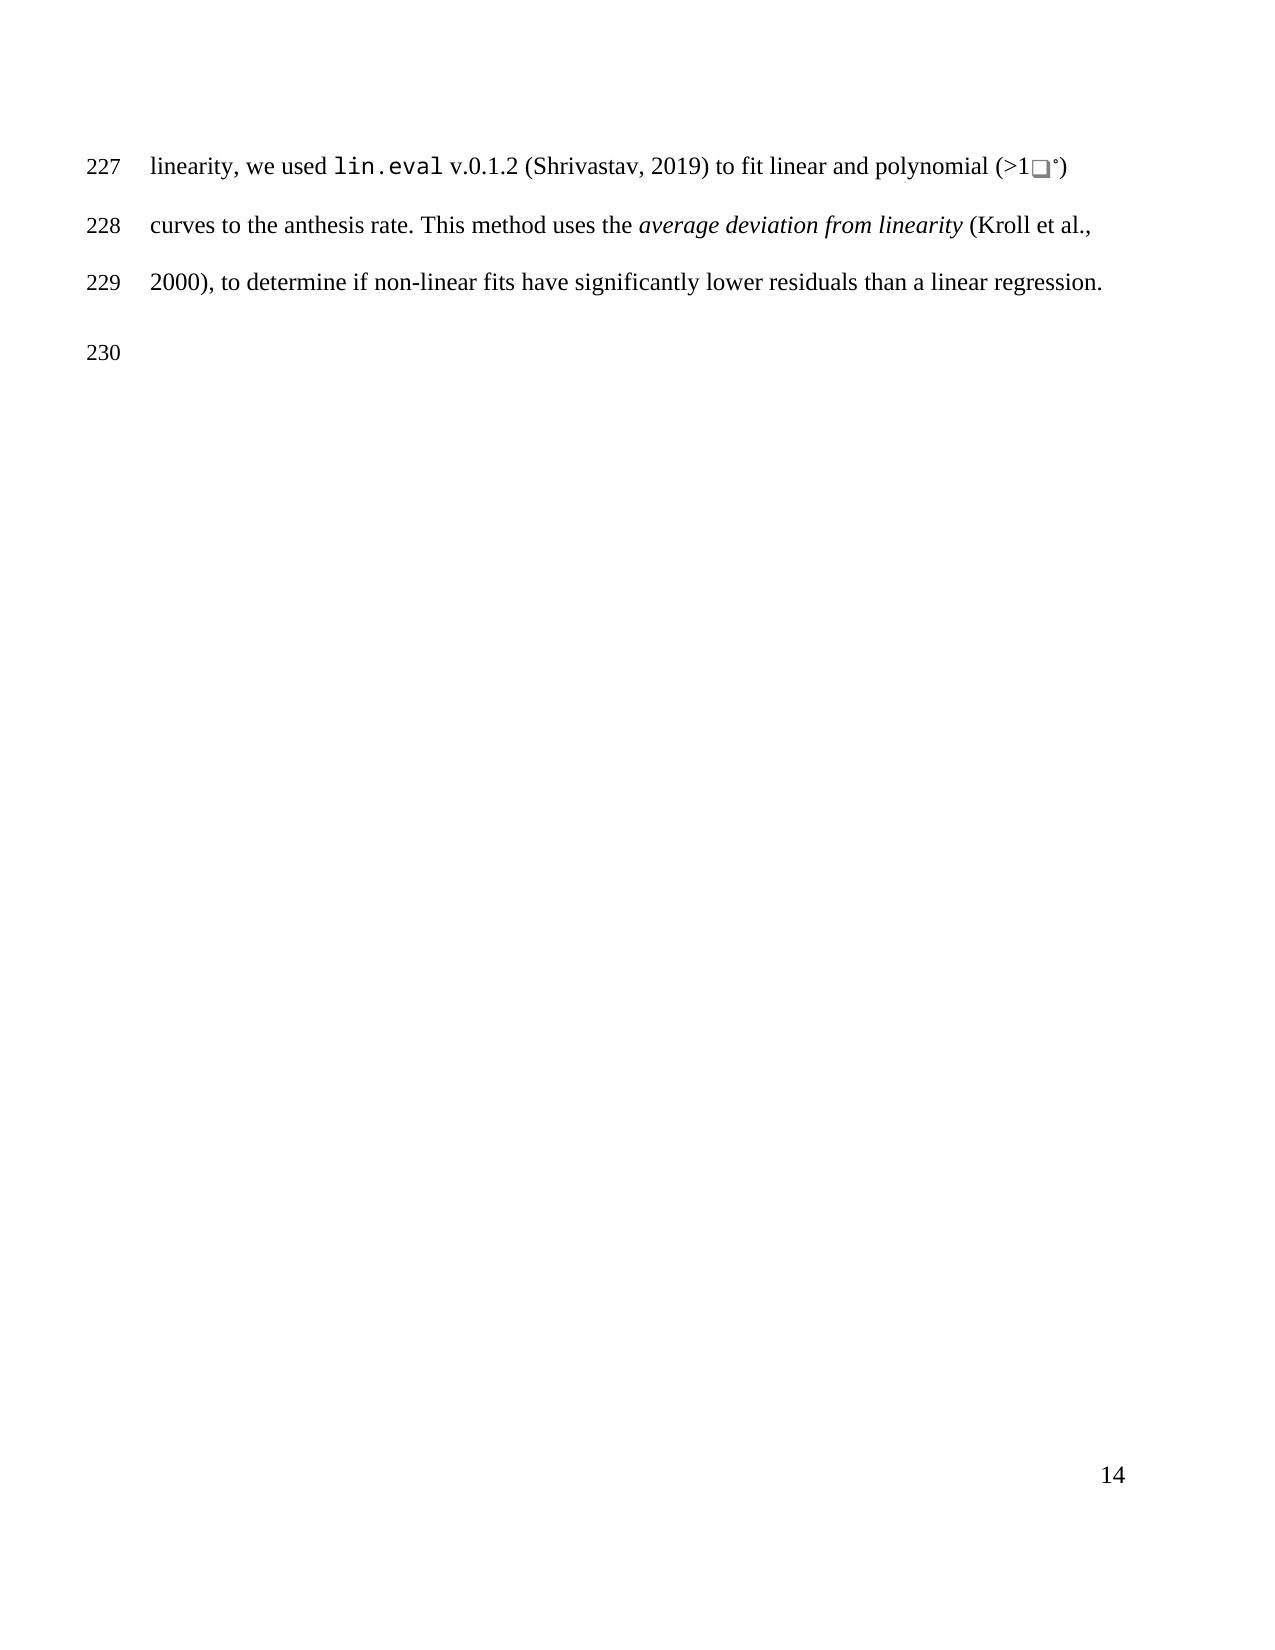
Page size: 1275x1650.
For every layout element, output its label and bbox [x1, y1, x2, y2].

text [150, 150, 1125, 296]
